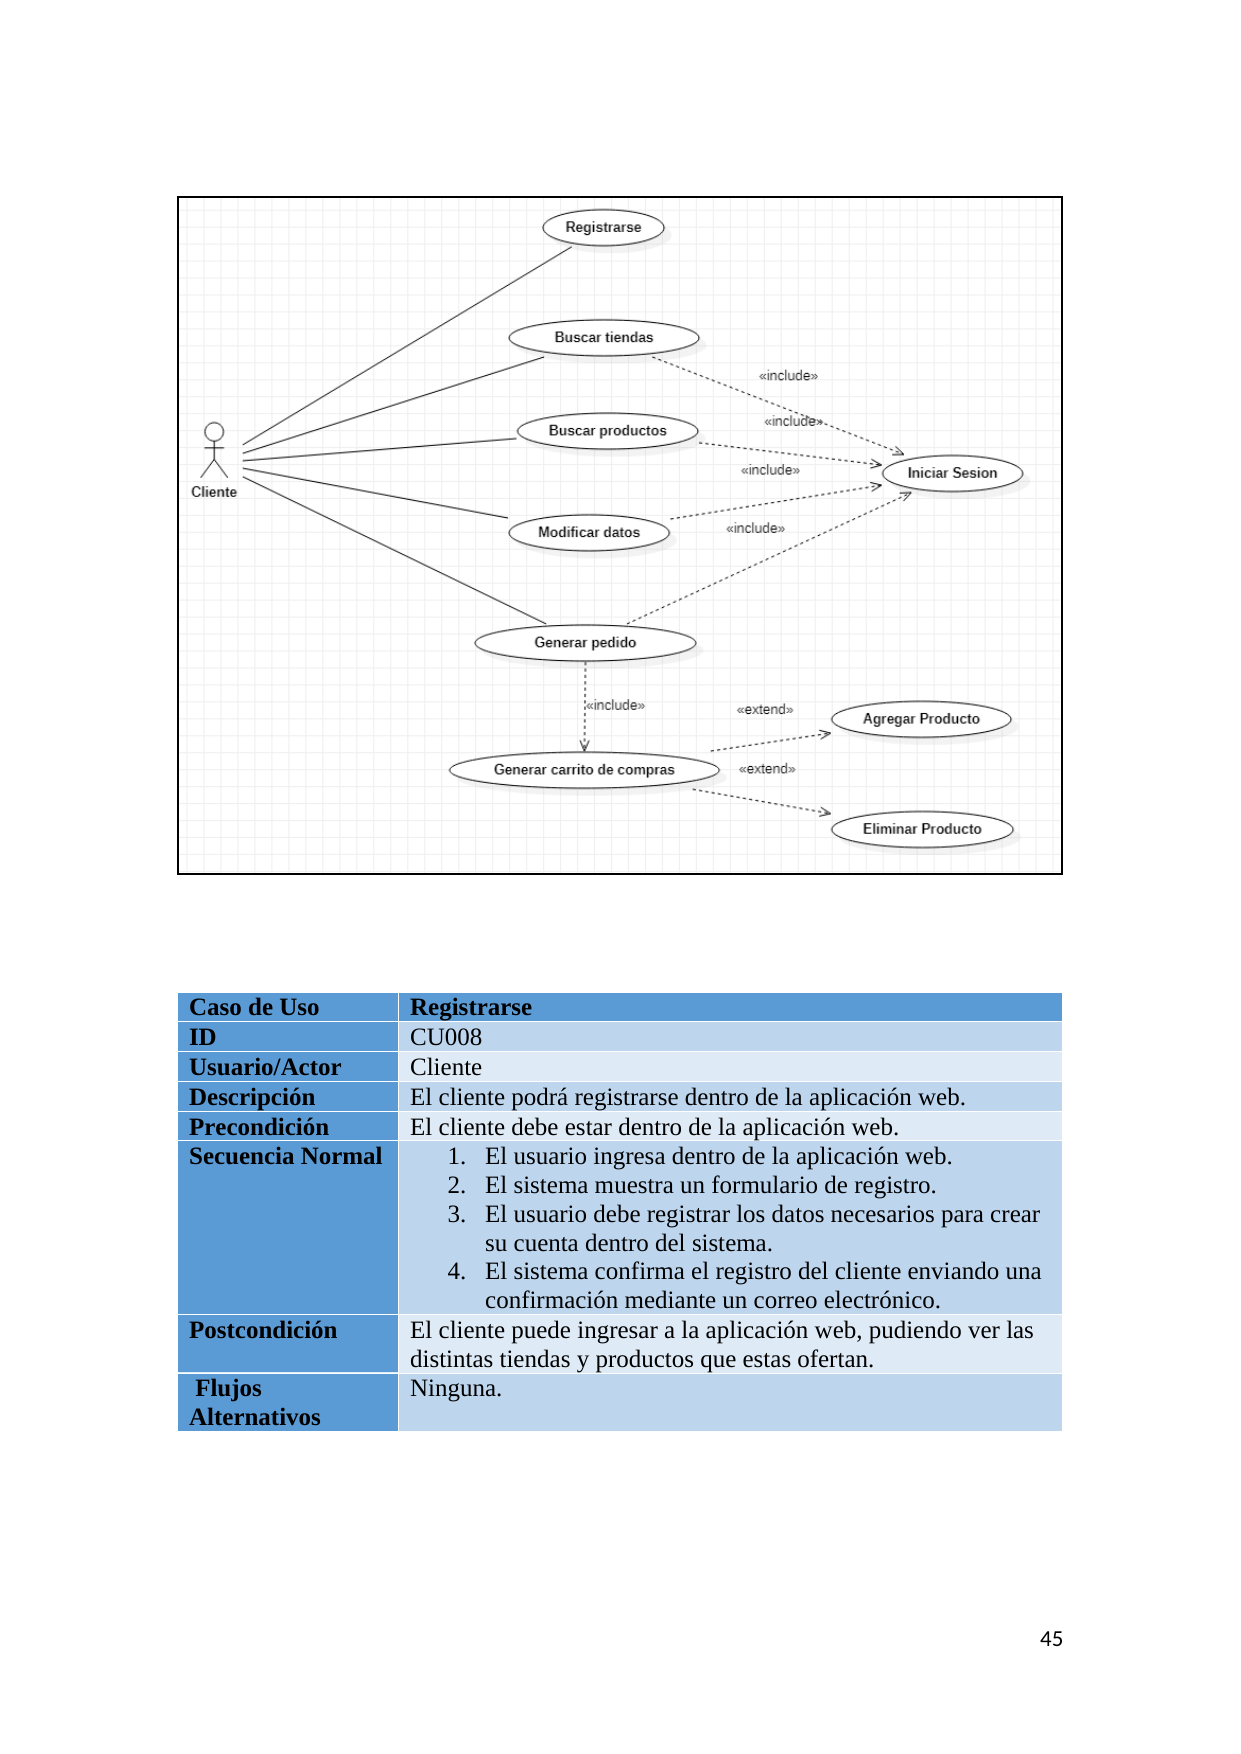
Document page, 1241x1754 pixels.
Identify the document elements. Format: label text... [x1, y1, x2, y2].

table_cell Usuario/Actor [178, 1052, 398, 1081]
table_cell Precondición [178, 1112, 398, 1140]
table_cell CU008 [399, 1022, 1062, 1051]
table_header Registrarse [399, 993, 1062, 1021]
table_cell El usuario ingresa dentro de la aplicación web. El sistema muestra un formulario de registro. El usuario debe registrar los datos necesarios para crear su cuenta dentro del sistema. El sistema confirma el registro del cliente enviando una confirmación mediante un correo electrónico. [399, 1141, 1062, 1314]
table_cell Ninguna. [399, 1374, 1062, 1431]
table_header Caso de Uso [178, 993, 398, 1021]
table_cell El cliente podrá registrarse dentro de la aplicación web. [399, 1082, 1062, 1111]
table_cell Cliente [399, 1052, 1062, 1081]
table_cell El cliente puede ingresar a la aplicación web, pudiendo ver las distintas tiendas y productos que estas ofertan. [399, 1315, 1062, 1372]
table_cell Descripción [178, 1082, 398, 1111]
table_cell Postcondición [178, 1315, 398, 1372]
table_cell Flujos Alternativos [178, 1374, 398, 1431]
picture [179, 198, 1061, 873]
table_cell ID [178, 1022, 398, 1051]
table_cell El cliente debe estar dentro de la aplicación web. [399, 1112, 1062, 1140]
table_cell Secuencia Normal [178, 1141, 398, 1314]
